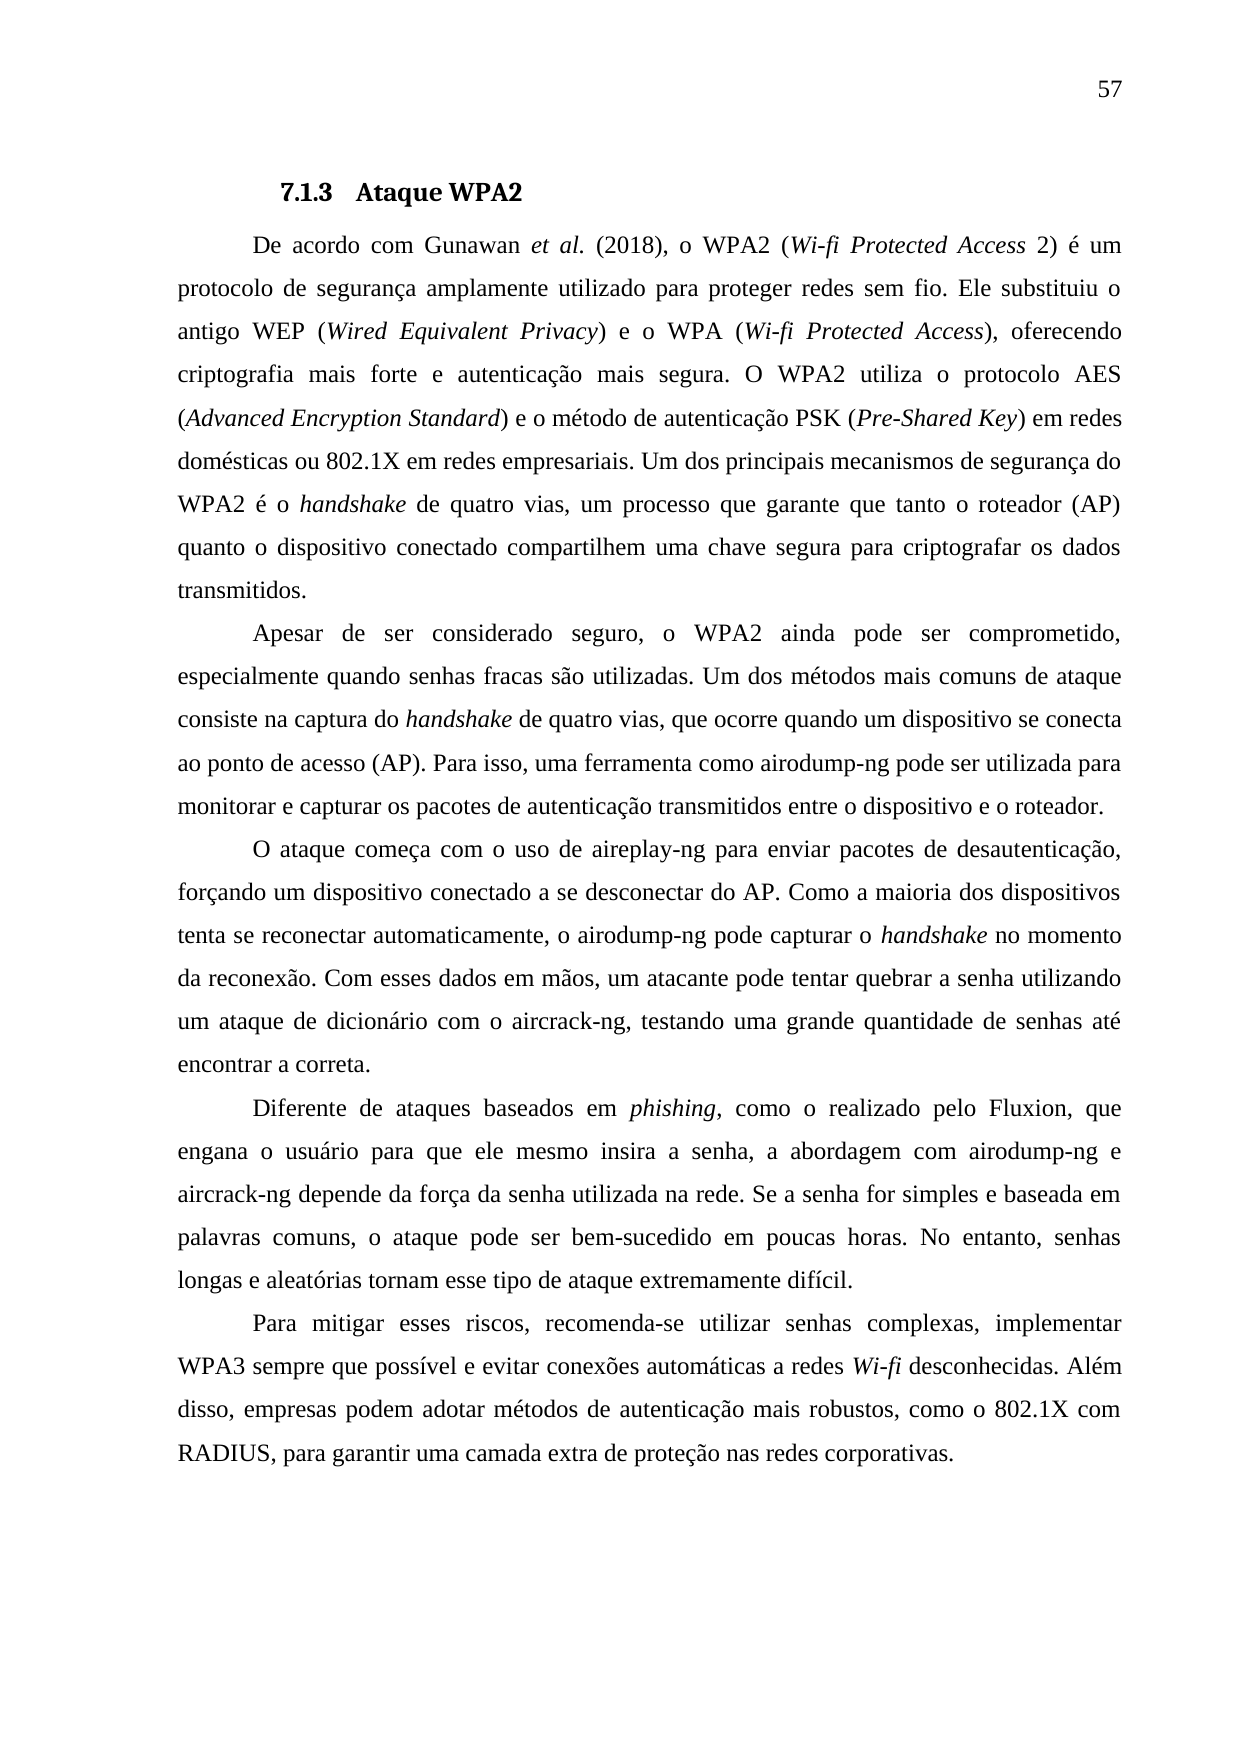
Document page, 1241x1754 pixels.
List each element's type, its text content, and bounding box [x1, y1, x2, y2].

text De acordo com Gunawan et al. (2018), o WPA2 (Wi-fi Protected Access 2) é um protocolo de segurança amplamente utilizado para proteger redes sem fio. Ele substituiu o antigo WEP (Wired Equivalent Privacy) e o WPA (Wi-fi Protected Access), oferecendo criptografia mais forte e autenticação mais segura. O WPA2 utiliza o protocolo AES (Advanced Encryption Standard) e o método de autenticação PSK (Pre-Shared Key) em redes domésticas ou 802.1X em redes empresariais. Um dos principais mecanismos de segurança do WPA2 é o handshake de quatro vias, um processo que garante que tanto o roteador (AP) quanto o dispositivo conectado compartilhem uma chave segura para criptografar os dados transmitidos. [177, 230, 1122, 604]
text O ataque começa com o uso de aireplay-ng para enviar pacotes de desautenticação, forçando um dispositivo conectado a se desconectar do AP. Como a maioria dos dispositivos tenta se reconectar automaticamente, o airodump-ng pode capturar o handshake no momento da reconexão. Com esses dados em mãos, um atacante pode tentar quebrar a senha utilizando um ataque de dicionário com o aircrack-ng, testando uma grande quantidade de senhas até encontrar a correta. [177, 834, 1122, 1078]
text Diferente de ataques baseados em phishing, como o realizado pelo Fluxion, que engana o usuário para que ele mesmo insira a senha, a abordagem com airodump-ng e aircrack-ng depende da força da senha utilizada na rede. Se a senha for simples e baseada em palavras comuns, o ataque pode ser bem-sucedido em poucas horas. No entanto, senhas longas e aleatórias tornam esse tipo de ataque extremamente difícil. [177, 1093, 1122, 1294]
subtitle Ataque WPA2 [281, 177, 1122, 208]
text Para mitigar esses riscos, recomenda-se utilizar senhas complexas, implementar WPA3 sempre que possível e evitar conexões automáticas a redes Wi-fi desconhecidas. Além disso, empresas podem adotar métodos de autenticação mais robustos, como o 802.1X com RADIUS, para garantir uma camada extra de proteção nas redes corporativas. [177, 1308, 1122, 1466]
text Apesar de ser considerado seguro, o WPA2 ainda pode ser comprometido, especialmente quando senhas fracas são utilizadas. Um dos métodos mais comuns de ataque consiste na captura do handshake de quatro vias, que ocorre quando um dispositivo se conecta ao ponto de acesso (AP). Para isso, uma ferramenta como airodump-ng pode ser utilizada para monitorar e capturar os pacotes de autenticação transmitidos entre o dispositivo e o roteador. [177, 618, 1122, 819]
